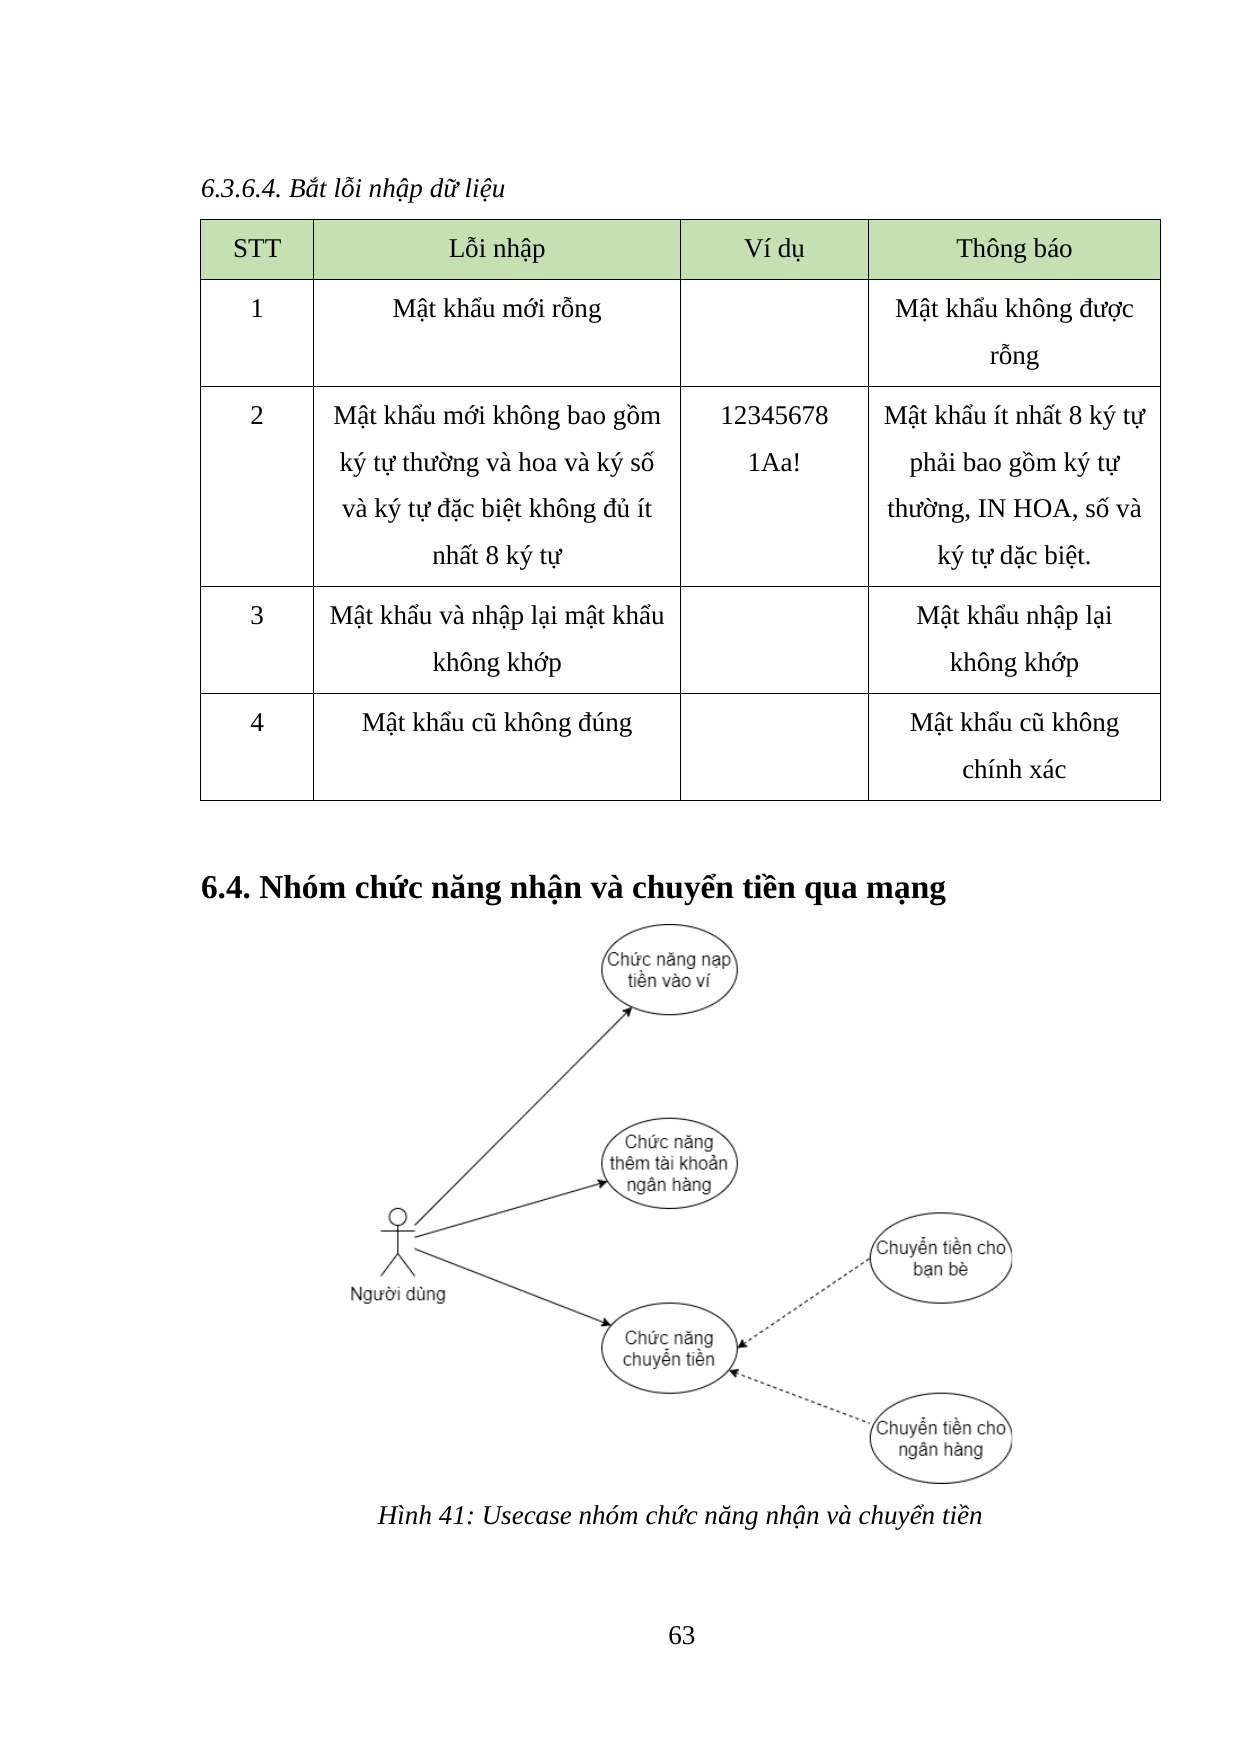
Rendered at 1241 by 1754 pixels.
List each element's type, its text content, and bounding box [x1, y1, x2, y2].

subtitle Bắt lỗi nhập dữ liệu [201, 172, 1162, 203]
table_cell 1 [201, 280, 313, 386]
table_cell Mật khẩu nhập lại không khớp [869, 587, 1160, 693]
table_cell Mật khẩu và nhập lại mật khẩu không khớp [314, 587, 680, 693]
table_header Lỗi nhập [314, 220, 680, 279]
table_cell [681, 280, 868, 386]
table_cell 4 [201, 694, 313, 800]
table_header STT [201, 220, 313, 279]
table_cell 12345678 1Aa! [681, 387, 868, 586]
subtitle Nhóm chức năng nhận và chuyển tiền qua mạng [201, 867, 1162, 905]
table_cell Mật khẩu ít nhất 8 ký tự phải bao gồm ký tự thường, IN HOA, số và ký tự dặc biệt. [869, 387, 1160, 586]
table_cell Mật khẩu không được rỗng [869, 280, 1160, 386]
table_cell [681, 694, 868, 800]
picture [351, 924, 1013, 1484]
table_cell 2 [201, 387, 313, 586]
table_cell Mật khẩu mới rỗng [314, 280, 680, 386]
table_cell Mật khẩu mới không bao gồm ký tự thường và hoa và ký số và ký tự đặc biệt không đủ ít nhất 8 ký tự [314, 387, 680, 586]
table_header Ví dụ [681, 220, 868, 279]
table_cell Mật khẩu cũ không chính xác [869, 694, 1160, 800]
table_cell Mật khẩu cũ không đúng [314, 694, 680, 800]
table_header Thông báo [869, 220, 1160, 279]
table_cell [681, 587, 868, 693]
table_cell 3 [201, 587, 313, 693]
